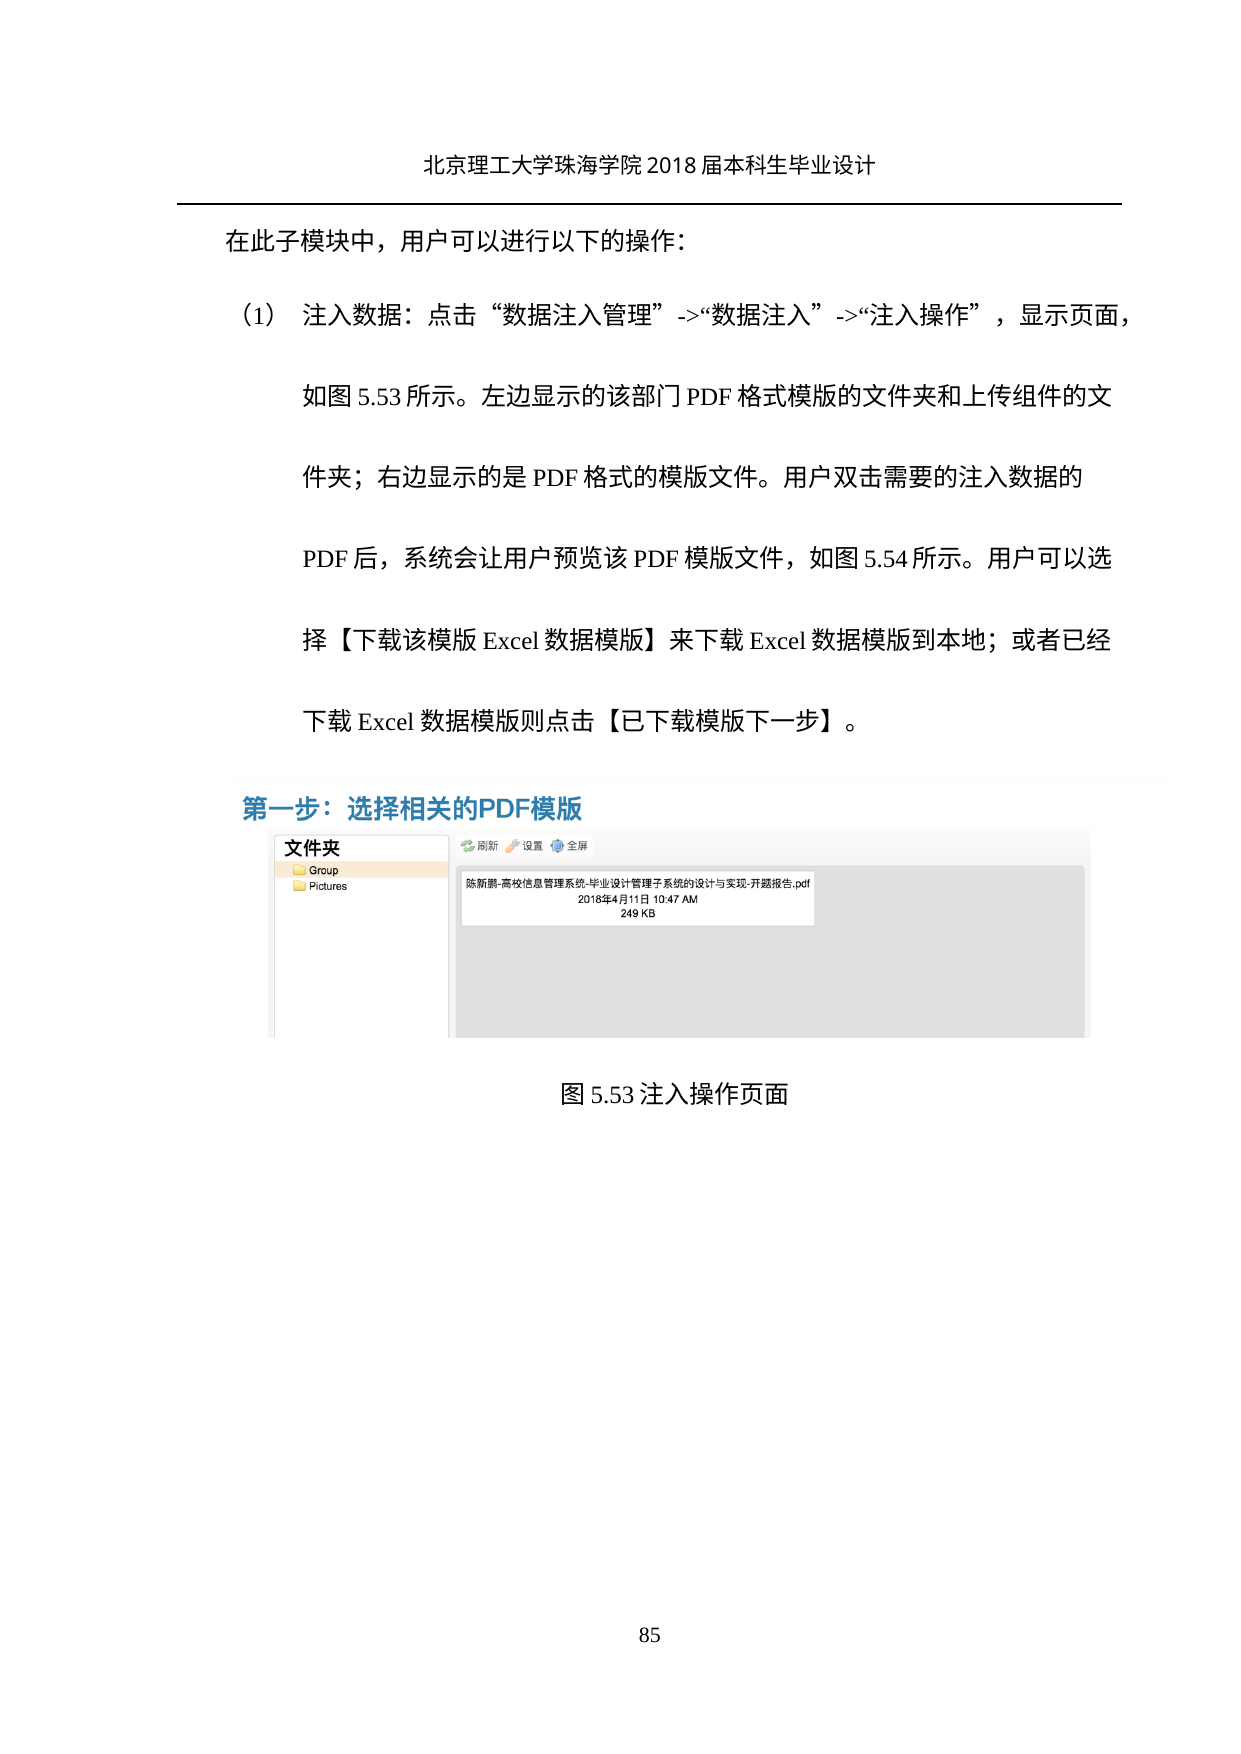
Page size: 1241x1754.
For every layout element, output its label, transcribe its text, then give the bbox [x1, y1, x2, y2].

list 注入数据：点击“数据注入管理”->“数据注入”->“注入操作”，显示页面，如图5.53所示。左边显示的该部门PDF格式模版的文件夹和上传组件的文件夹；右边显示的是PDF格式的模版文件。用户双击需要的注入数据的PDF后，系统会让用户预览该PDF模版文件，如图5.54所示。用户可以选择【下载该模版Excel数据模版】来下载Excel数据模版到本地；或者已经下载Excel 数据模版则点击【已下载模版下一步】。 [227, 281, 1122, 752]
text 在此子模块中，用户可以进行以下的操作： [177, 207, 1122, 272]
picture [227, 777, 1172, 1038]
text 图5.53注入操作页面 [227, 1060, 1122, 1125]
